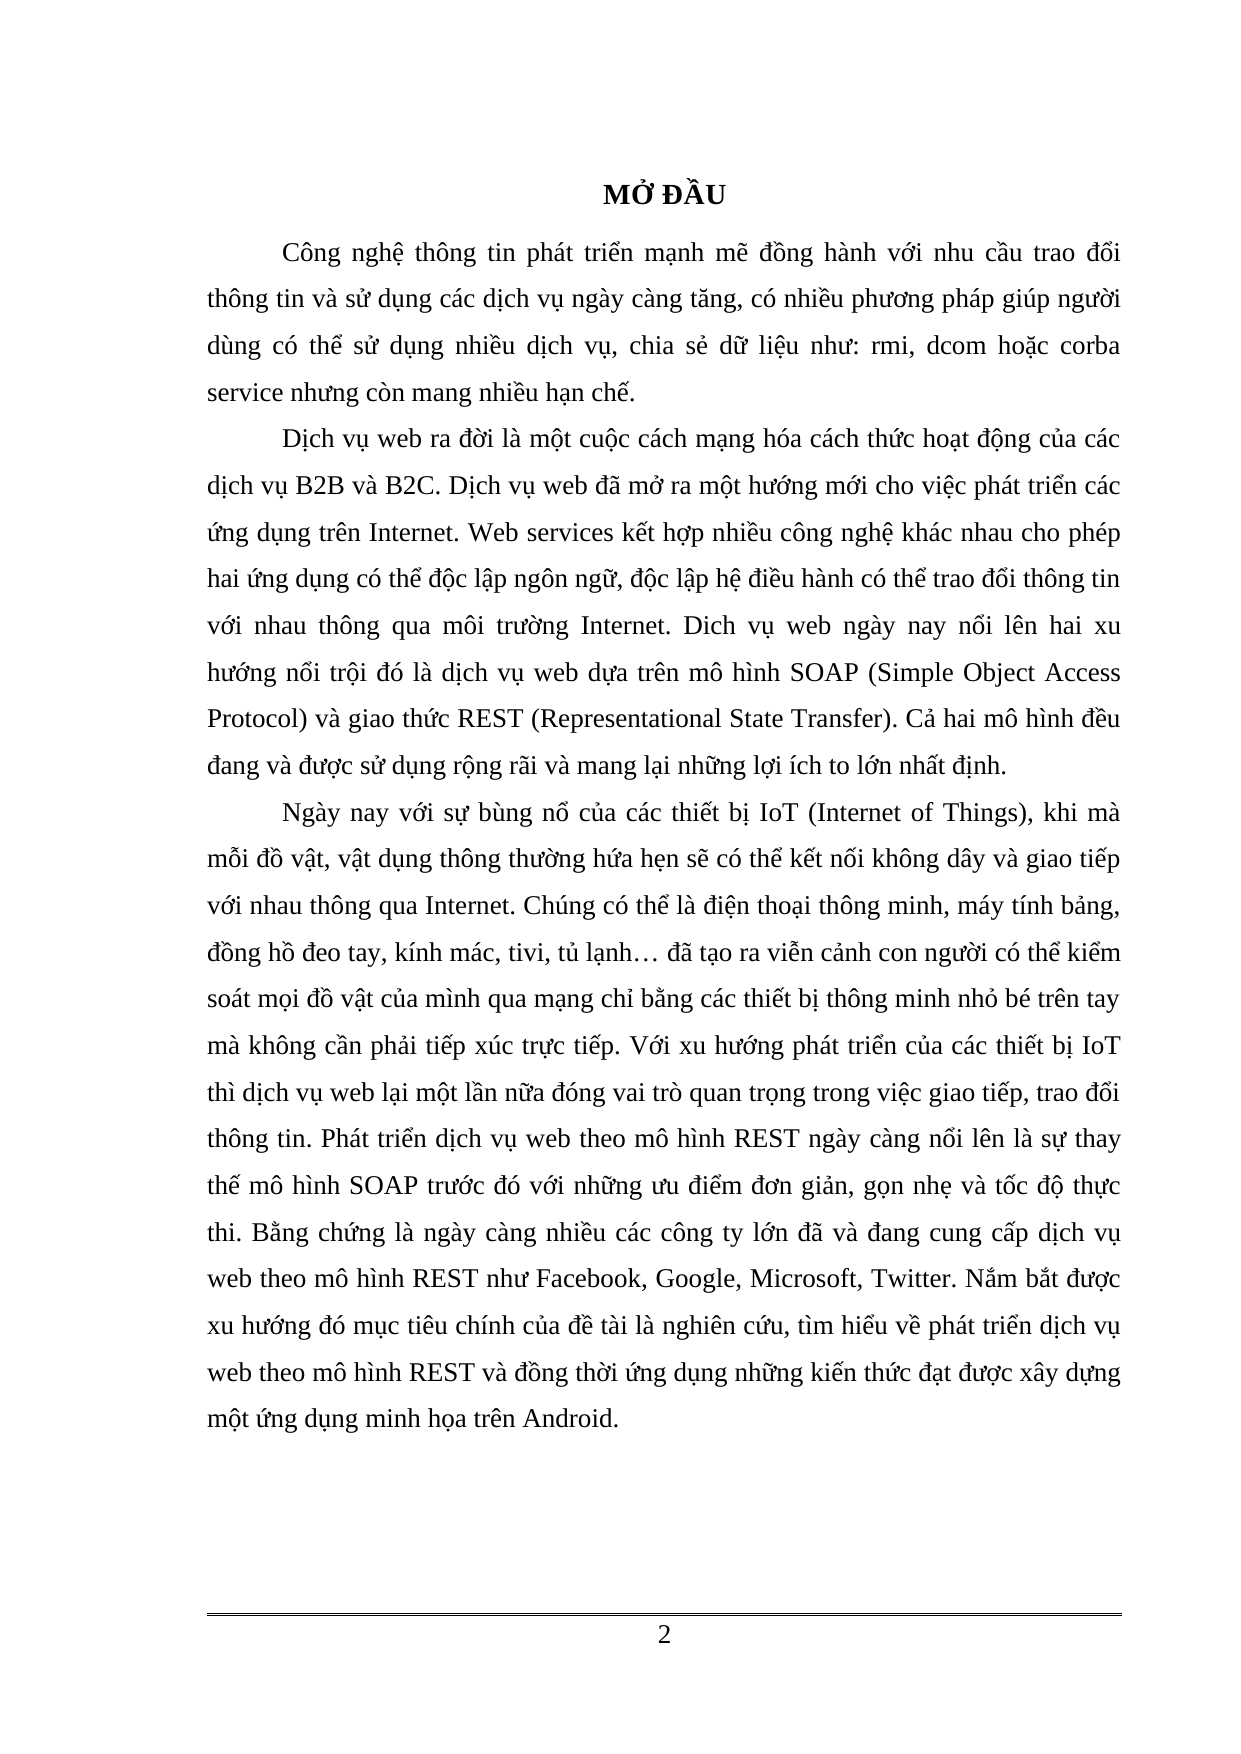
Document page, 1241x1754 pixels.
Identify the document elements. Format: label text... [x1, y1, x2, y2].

title MỞ ĐẦU [207, 177, 1122, 211]
text Ngày nay với sự bùng nổ của các thiết bị IoT (Internet of Things), khi mà mỗi đồ vật, vật dụng thông thường hứa hẹn sẽ có thể kết nối không dây và giao tiếp với nhau thông qua Internet. Chúng có thể là điện thoại thông minh, máy tính bảng, đồng hồ đeo tay, kính mác, tivi, tủ lạnh… đã tạo ra viễn cảnh con người có thể kiểm soát mọi đồ vật của mình qua mạng chỉ bằng các thiết bị thông minh nhỏ bé trên tay mà không cần phải tiếp xúc trực tiếp. Với xu hướng phát triển của các thiết bị IoT thì dịch vụ web lại một lần nữa đóng vai trò quan trọng trong việc giao tiếp, trao đổi thông tin. Phát triển dịch vụ web theo mô hình REST ngày càng nổi lên là sự thay thế mô hình SOAP trước đó với những ưu điểm đơn giản, gọn nhẹ và tốc độ thực thi. Bằng chứng là ngày càng nhiều các công ty lớn đã và đang cung cấp dịch vụ web theo mô hình REST như Facebook, Google, Microsoft, Twitter. Nắm bắt được xu hướng đó mục tiêu chính của đề tài là nghiên cứu, tìm hiểu về phát triển dịch vụ web theo mô hình REST và đồng thời ứng dụng những kiến thức đạt được xây dựng một ứng dụng minh họa trên Android. [207, 796, 1122, 1433]
text Dịch vụ web ra đời là một cuộc cách mạng hóa cách thức hoạt động của các dịch vụ B2B và B2C. Dịch vụ web đã mở ra một hướng mới cho việc phát triển các ứng dụng trên Internet. Web services kết hợp nhiều công nghệ khác nhau cho phép hai ứng dụng có thể độc lập ngôn ngữ, độc lập hệ điều hành có thể trao đổi thông tin với nhau thông qua môi trường Internet. Dich vụ web ngày nay nổi lên hai xu hướng nổi trội đó là dịch vụ web dựa trên mô hình SOAP (Simple Object Access Protocol) và giao thức REST (Representational State Transfer). Cả hai mô hình đều đang và được sử dụng rộng rãi và mang lại những lợi ích to lớn nhất định. [207, 422, 1122, 780]
text Công nghệ thông tin phát triển mạnh mẽ đồng hành với nhu cầu trao đổi thông tin và sử dụng các dịch vụ ngày càng tăng, có nhiều phương pháp giúp người dùng có thể sử dụng nhiều dịch vụ, chia sẻ dữ liệu như: rmi, dcom hoặc corba service nhưng còn mang nhiều hạn chế. [207, 236, 1122, 407]
